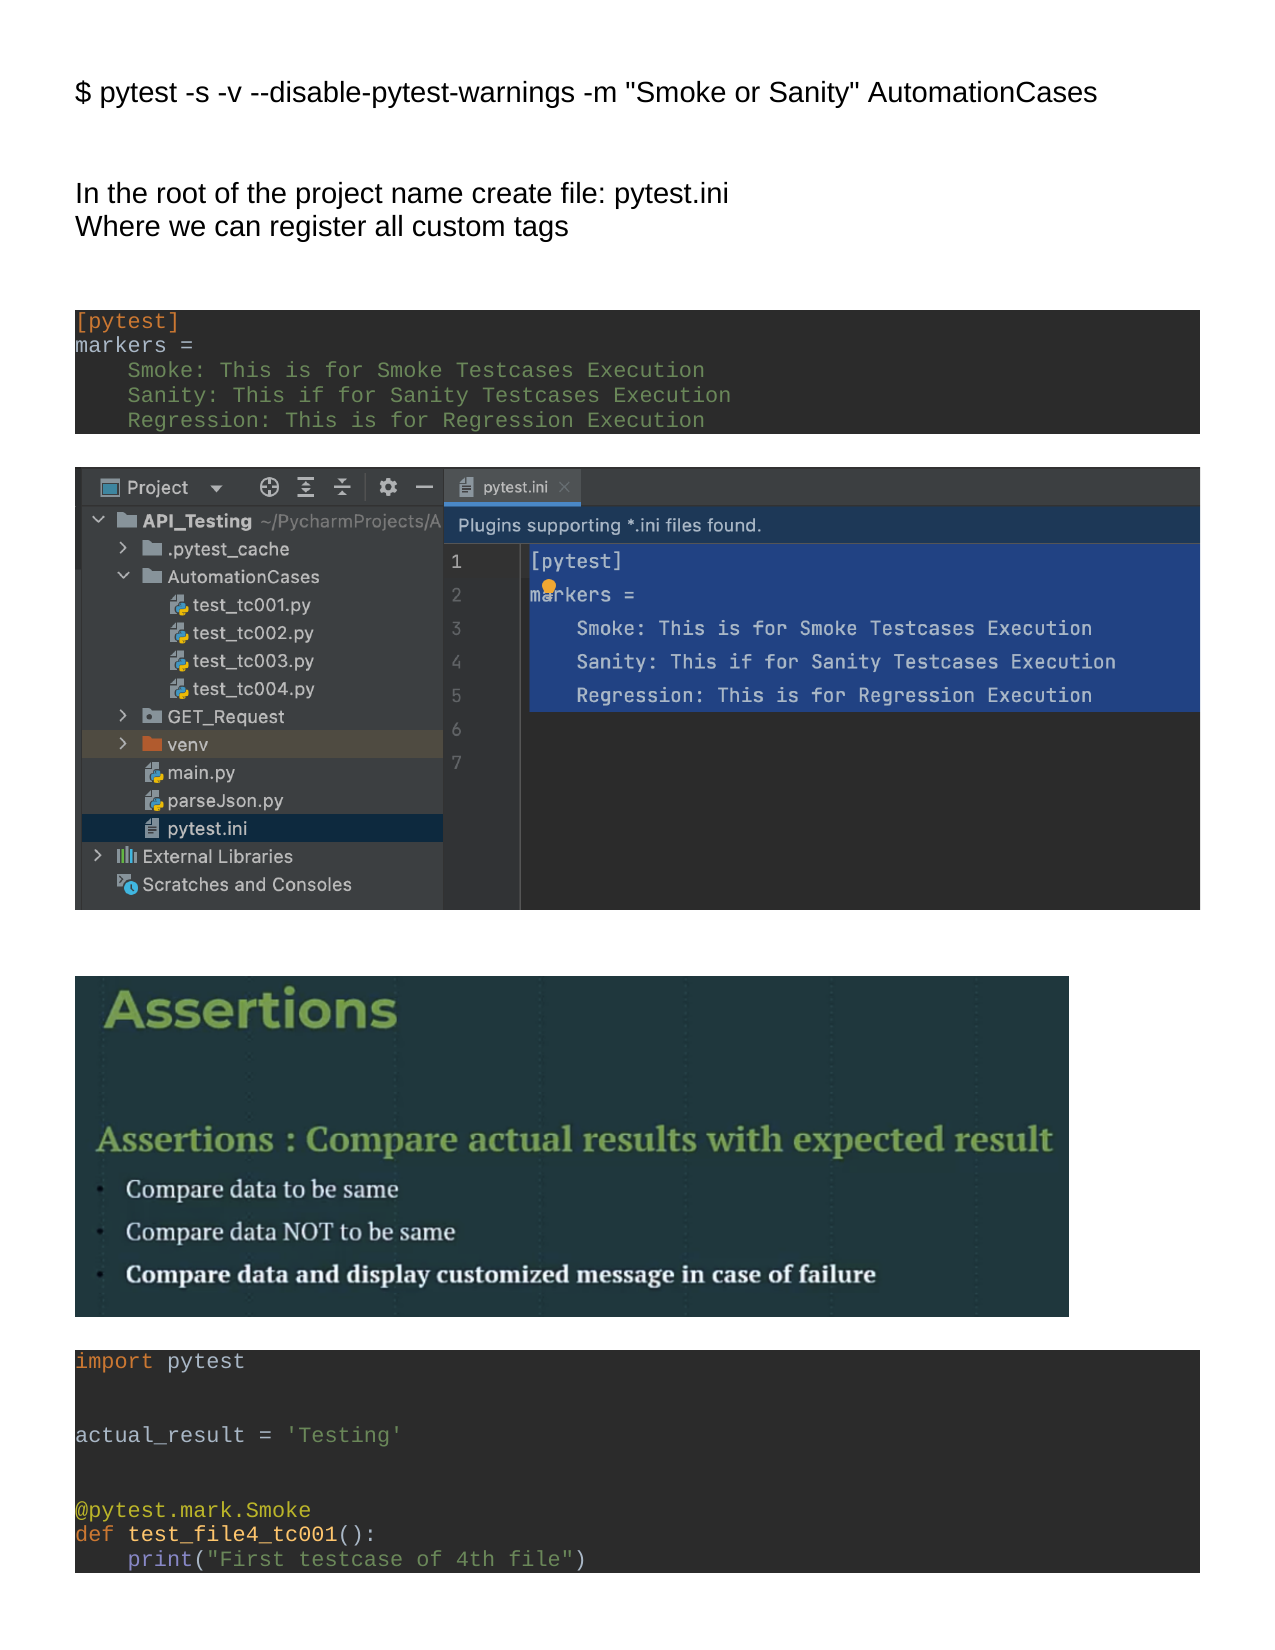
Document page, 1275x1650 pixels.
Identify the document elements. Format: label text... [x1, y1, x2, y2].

text $ pytest -s -v --disable-pytest-warnings -m "Smoke or Sanity" AutomationCases [75, 75, 1200, 108]
picture [75, 467, 1200, 910]
text [pytest] markers = Smoke: This is for Smoke Testcases Execution Sanity: This if for Sanity Testcases Execution Regression: This is for Regression Execution [75, 310, 1200, 434]
picture [75, 976, 1069, 1317]
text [75, 1350, 1200, 1573]
text In the root of the project name create file: pytest.ini [75, 176, 1200, 209]
text Where we can register all custom tags [75, 209, 1200, 243]
